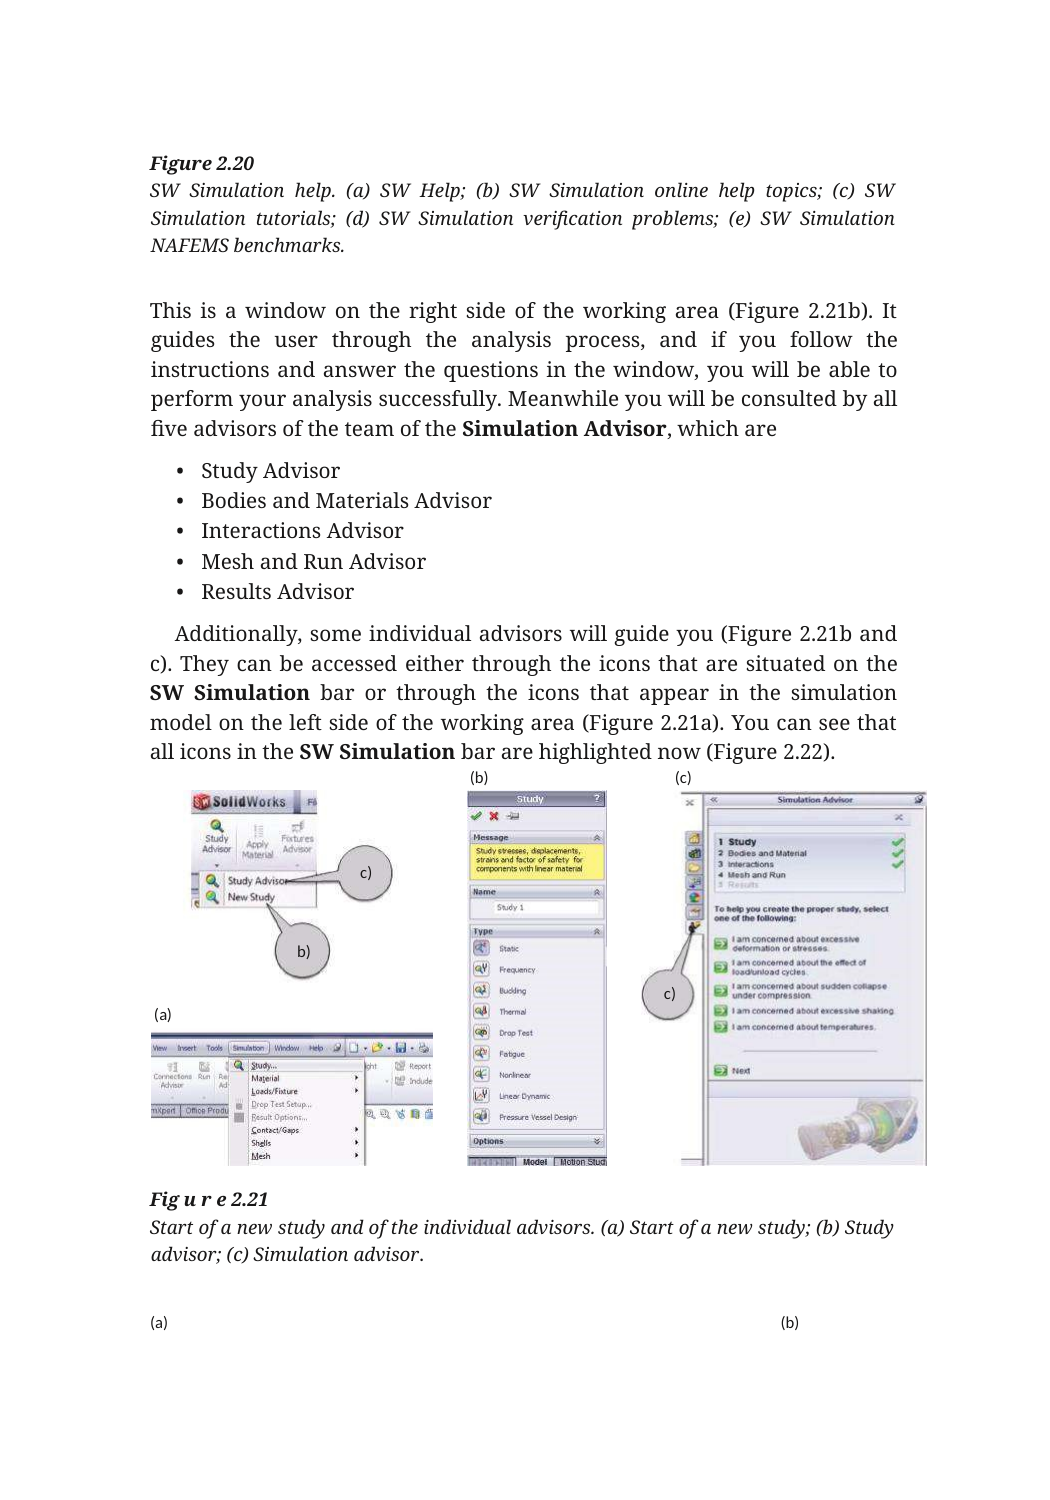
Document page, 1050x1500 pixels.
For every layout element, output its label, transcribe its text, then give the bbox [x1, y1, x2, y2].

text SW Simulation help. (a) SW Help; (b) SW Simulation online help topics; (c) SW Simulation tutorials; (d) SW Simulation verification problems; (e) SW Simulation NAFEMS benchmarks. [149, 178, 898, 258]
list Bodies and Materials Advisor [176, 486, 898, 515]
text This is a window on the right side of the working area (Figure 2.21b). It guides the user through the analysis process, and if you follow the instructions and answer the questions in the window, you will be able to perform your analysis successfully. Meanwhile you will be consulted by all five advisors of the team of the Simulation Advisor, which are [149, 296, 898, 442]
text (a) (b) [150, 1313, 900, 1333]
picture [151, 790, 433, 1166]
text Start of a new study and of the individual advisors. (a) Start of a new study; (b) Study advisor; (c) Simulation advisor. [149, 1214, 898, 1267]
list Mesh and Run Advisor [176, 547, 898, 575]
picture [641, 790, 927, 1166]
list Interactions Advisor [176, 517, 898, 545]
text Additionally, some individual advisors will guide you (Figure 2.21b and c). They can be accessed either through the icons that are situated on the SW Simulation bar or through the icons that appear in the simulation model on the left side of the working area (Figure 2.21a). You can see that all icons in the SW Simulation bar are highlighted now (Figure 2.22). [149, 619, 898, 766]
picture [467, 790, 607, 1166]
text (b) (c) [150, 768, 900, 788]
list Study Advisor [176, 456, 898, 484]
list Results Advisor [176, 577, 898, 606]
subtitle Fig u r e 2.21 [149, 1186, 900, 1212]
subtitle Figure 2.20 [149, 150, 900, 176]
